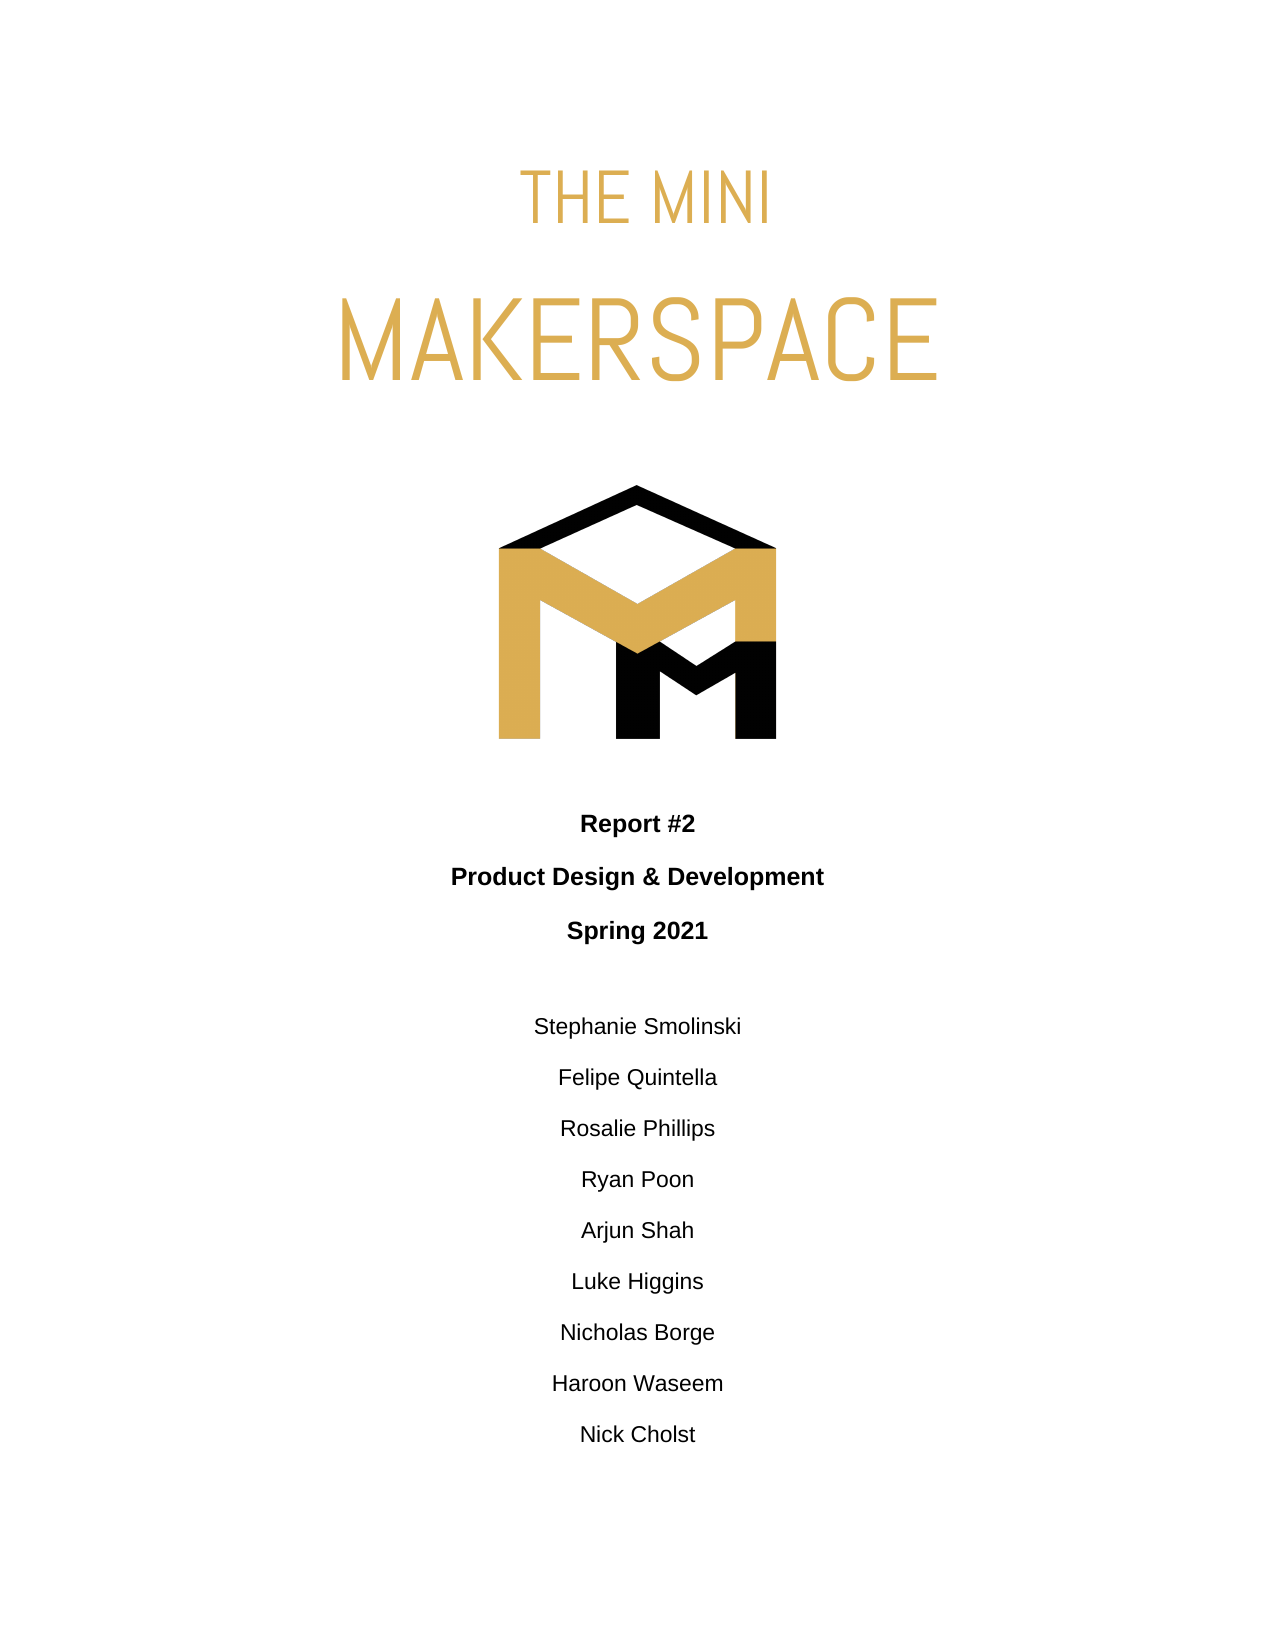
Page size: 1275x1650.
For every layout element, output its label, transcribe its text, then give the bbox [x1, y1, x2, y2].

text Haroon Waseem [150, 1370, 1125, 1397]
text Nick Cholst [150, 1421, 1125, 1448]
text Luke Higgins [150, 1268, 1125, 1294]
text Arjun Shah [150, 1217, 1125, 1243]
text Nicholas Borge [150, 1319, 1125, 1346]
text Spring 2021 [150, 916, 1125, 945]
text Ryan Poon [150, 1166, 1125, 1192]
text Felipe Quintella [150, 1064, 1125, 1090]
text MAKERSPACE [150, 266, 1125, 415]
text Product Design & Development [150, 862, 1125, 891]
text Report #2 [150, 809, 1125, 837]
text Stephanie Smolinski [150, 1013, 1125, 1039]
text THE MINI [150, 150, 1125, 246]
text Rosalie Phillips [150, 1115, 1125, 1141]
picture [498, 485, 777, 739]
